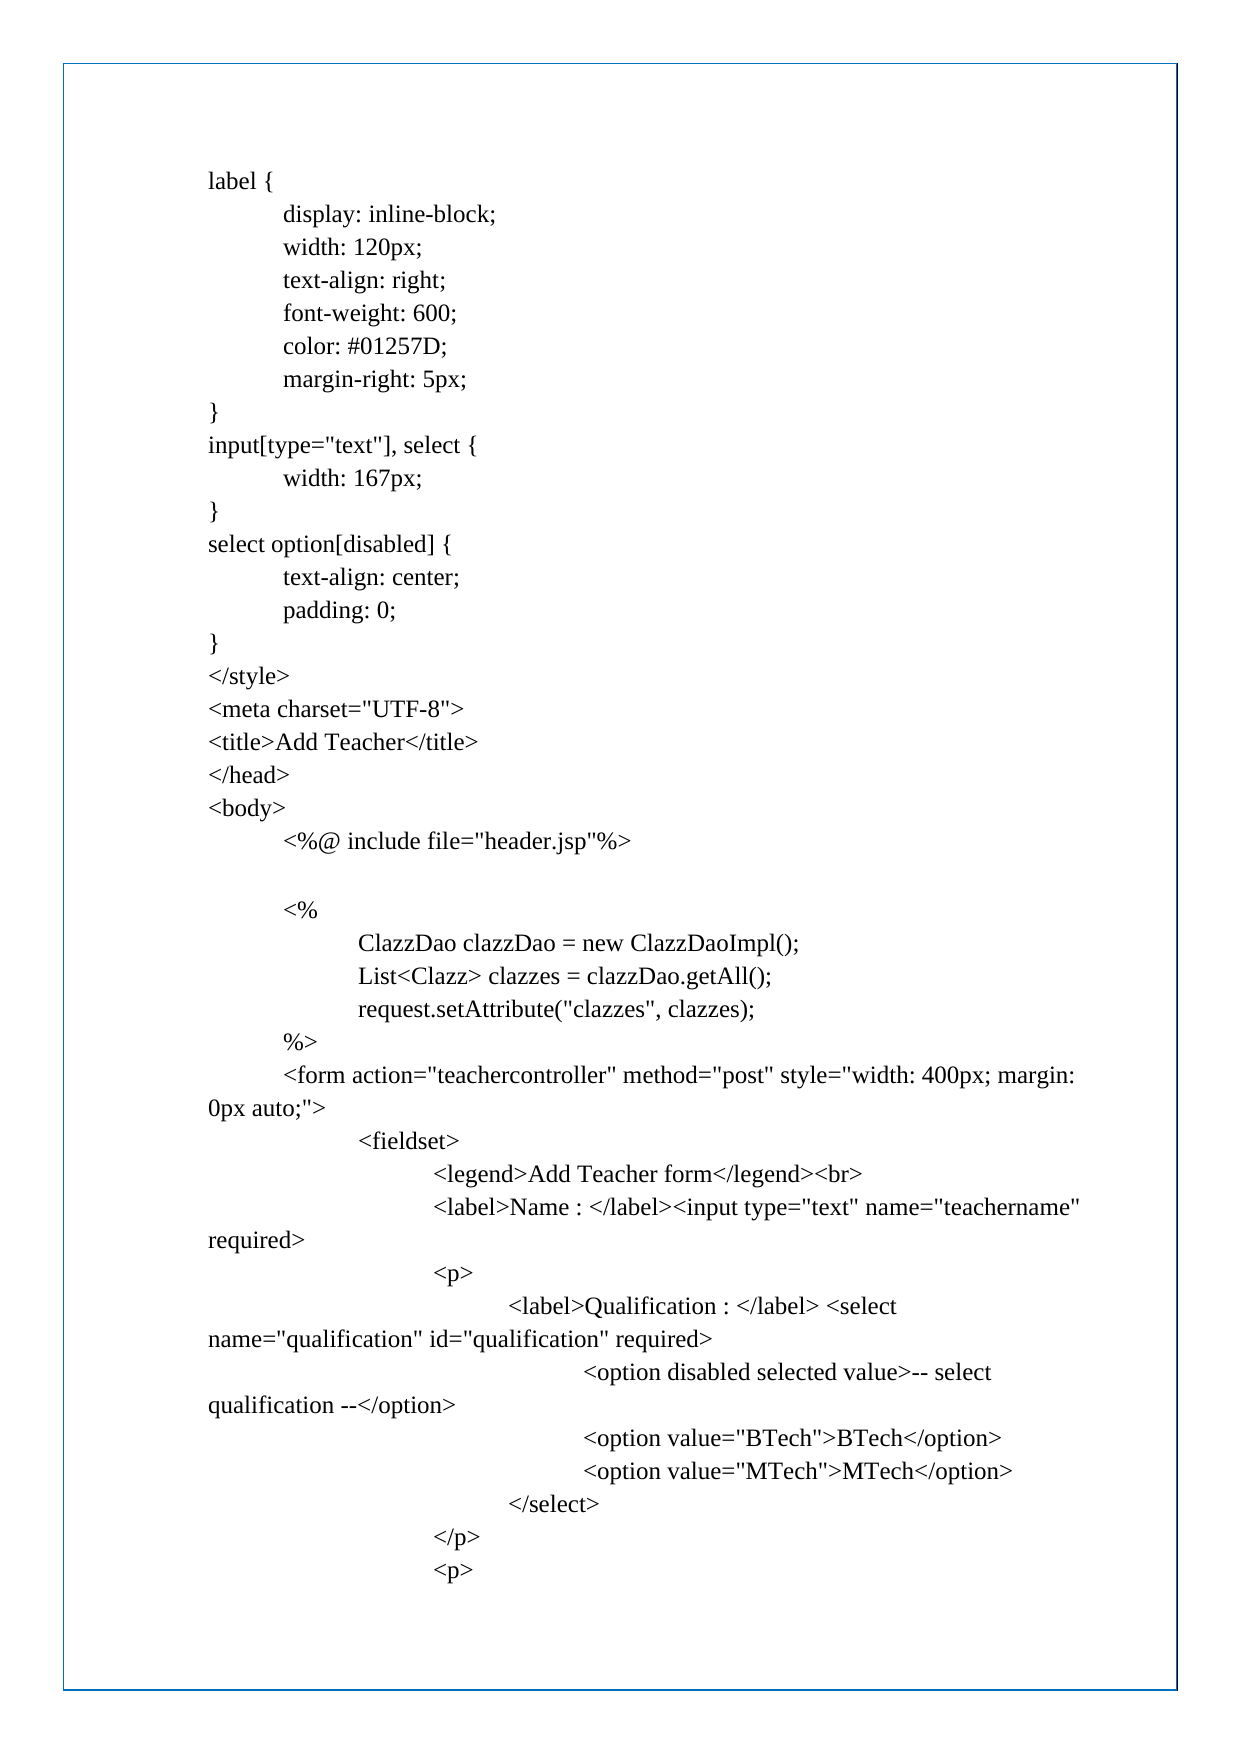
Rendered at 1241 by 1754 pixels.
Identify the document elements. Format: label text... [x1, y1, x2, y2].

list %> [208, 1027, 1106, 1056]
list color: #01257D; [208, 331, 1106, 360]
list <fieldset> [208, 1126, 1106, 1155]
list </select> [208, 1489, 1106, 1518]
list width: 120px; [208, 232, 1106, 261]
list <label>Qualification : </label> <select name="qualification" id="qualification" required> [208, 1291, 1106, 1353]
list <option value="BTech">BTech</option> [208, 1423, 1106, 1452]
list <title>Add Teacher</title> [208, 727, 1106, 756]
list margin-right: 5px; [208, 364, 1106, 393]
list padding: 0; [208, 595, 1106, 624]
list </style> [208, 661, 1106, 690]
list display: inline-block; [208, 199, 1106, 228]
list width: 167px; [208, 463, 1106, 492]
list <form action="teachercontroller" method="post" style="width: 400px; margin: 0px auto;"> [208, 1060, 1106, 1122]
list font-weight: 600; [208, 298, 1106, 327]
list <option disabled selected value>-- select qualification --</option> [208, 1357, 1106, 1419]
list } [208, 496, 1106, 525]
list List<Clazz> clazzes = clazzDao.getAll(); [208, 961, 1106, 990]
list } [208, 397, 1106, 426]
list <option value="MTech">MTech</option> [208, 1456, 1106, 1485]
list } [208, 628, 1106, 657]
list <legend>Add Teacher form</legend><br> [208, 1159, 1106, 1188]
list <p> [208, 1555, 1106, 1584]
list input[type="text"], select { [208, 430, 1106, 459]
list <label>Name : </label><input type="text" name="teachername" required> [208, 1192, 1106, 1254]
list </p> [208, 1522, 1106, 1551]
list <p> [208, 1258, 1106, 1287]
list <body> [208, 793, 1106, 822]
list </head> [208, 760, 1106, 789]
list label { [208, 166, 1106, 195]
list request.setAttribute("clazzes", clazzes); [208, 994, 1106, 1023]
list text-align: right; [208, 265, 1106, 294]
list <%@ include file="header.jsp"%> [208, 826, 1106, 855]
list text-align: center; [208, 562, 1106, 591]
list <% [208, 895, 1106, 924]
list select option[disabled] { [208, 529, 1106, 558]
list <meta charset="UTF-8"> [208, 694, 1106, 723]
list ClazzDao clazzDao = new ClazzDaoImpl(); [208, 928, 1106, 957]
